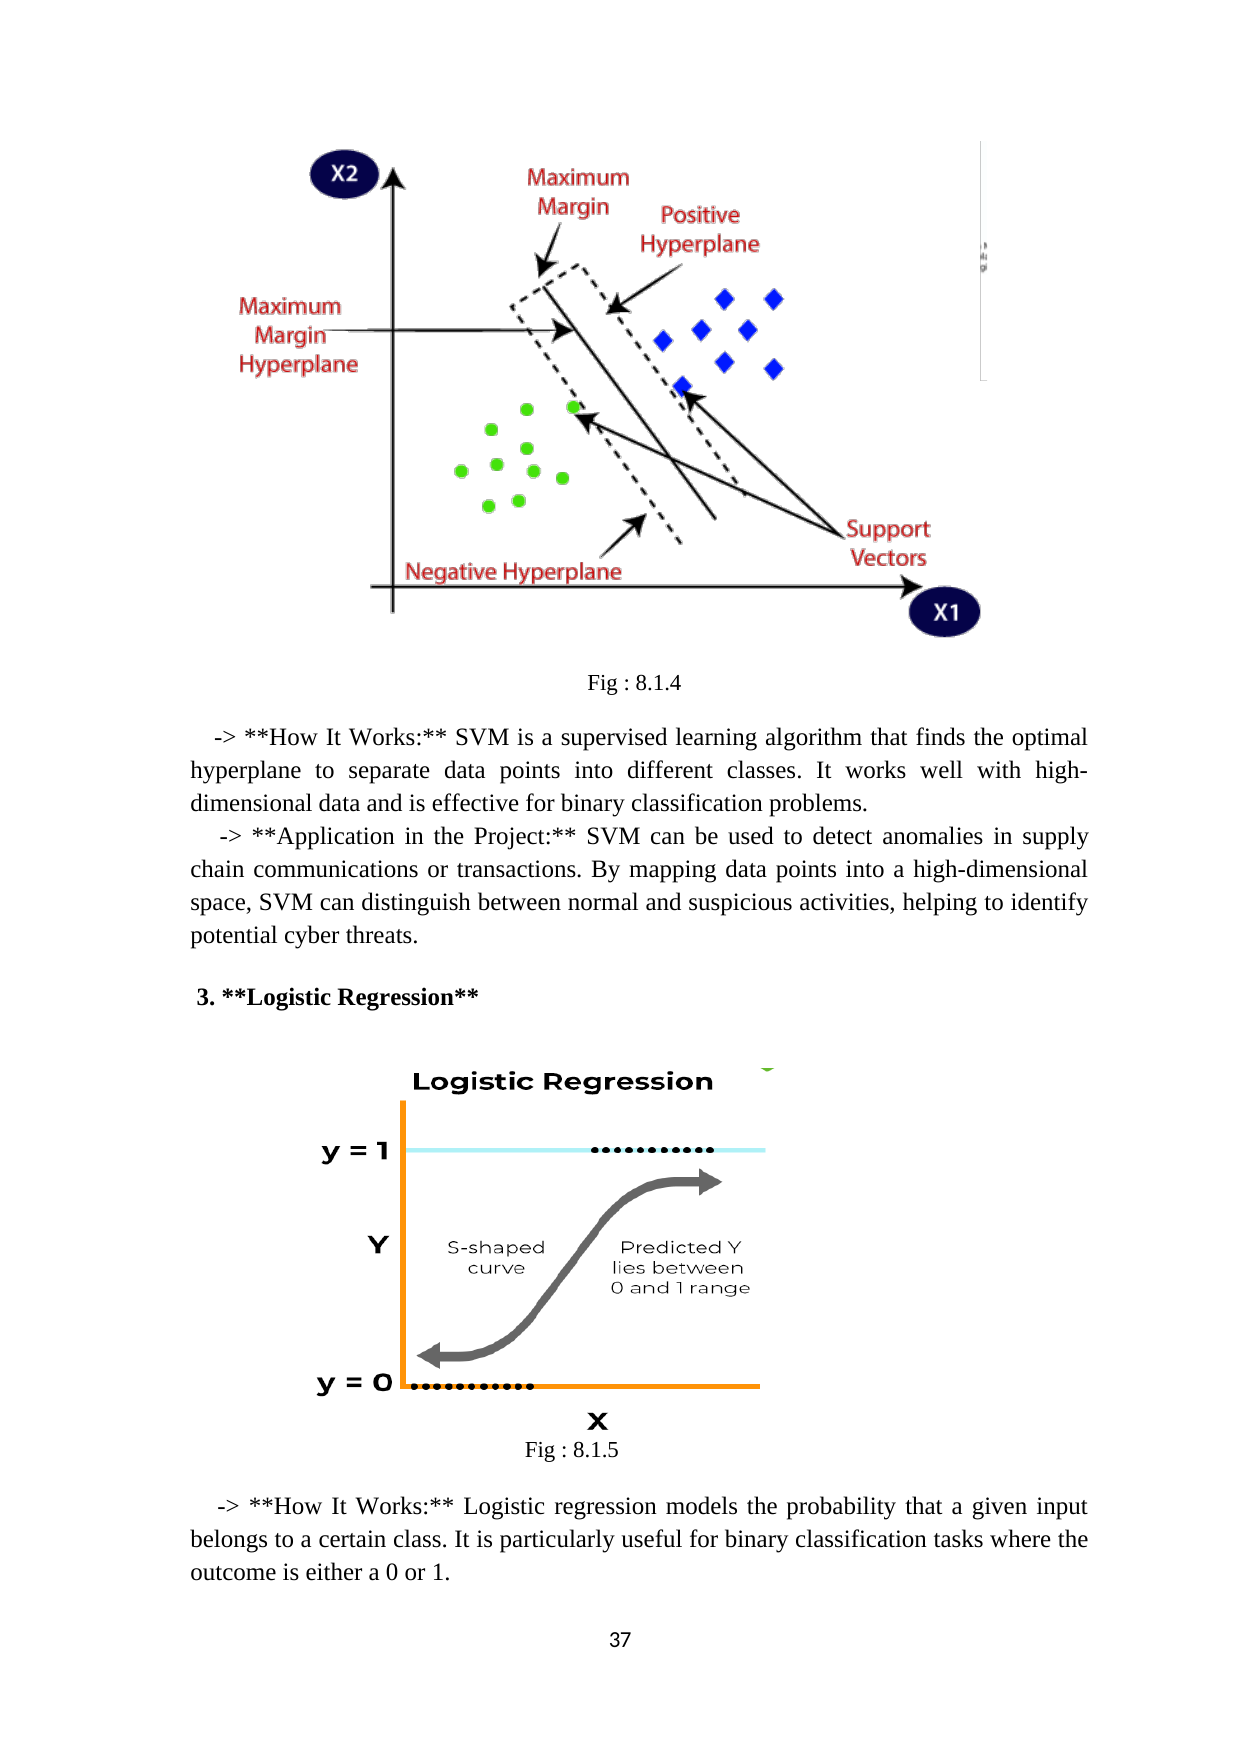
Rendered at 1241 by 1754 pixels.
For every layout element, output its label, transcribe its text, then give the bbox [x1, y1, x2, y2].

picture [224, 141, 988, 641]
picture [224, 1068, 910, 1436]
text Fig : 8.1.4 [143, 669, 1080, 696]
text -> **How It Works:** Logistic regression models the probability that a given input belongs to a certain class. It is particularly useful for binary classification tasks where the outcome is either a 0 or 1. [190, 1491, 1090, 1586]
text Fig : 8.1.5 [143, 1436, 1080, 1462]
text 3. **Logistic Regression** [190, 982, 1090, 1011]
text -> **How It Works:** SVM is a supervised learning algorithm that finds the optimal hyperplane to separate data points into different classes. It works well with high-dimensional data and is effective for binary classification problems. [190, 722, 1090, 817]
text -> **Application in the Project:** SVM can be used to detect anomalies in supply chain communications or transactions. By mapping data points into a high-dimensional space, SVM can distinguish between normal and suspicious activities, helping to identify potential cyber threats. [190, 821, 1090, 949]
